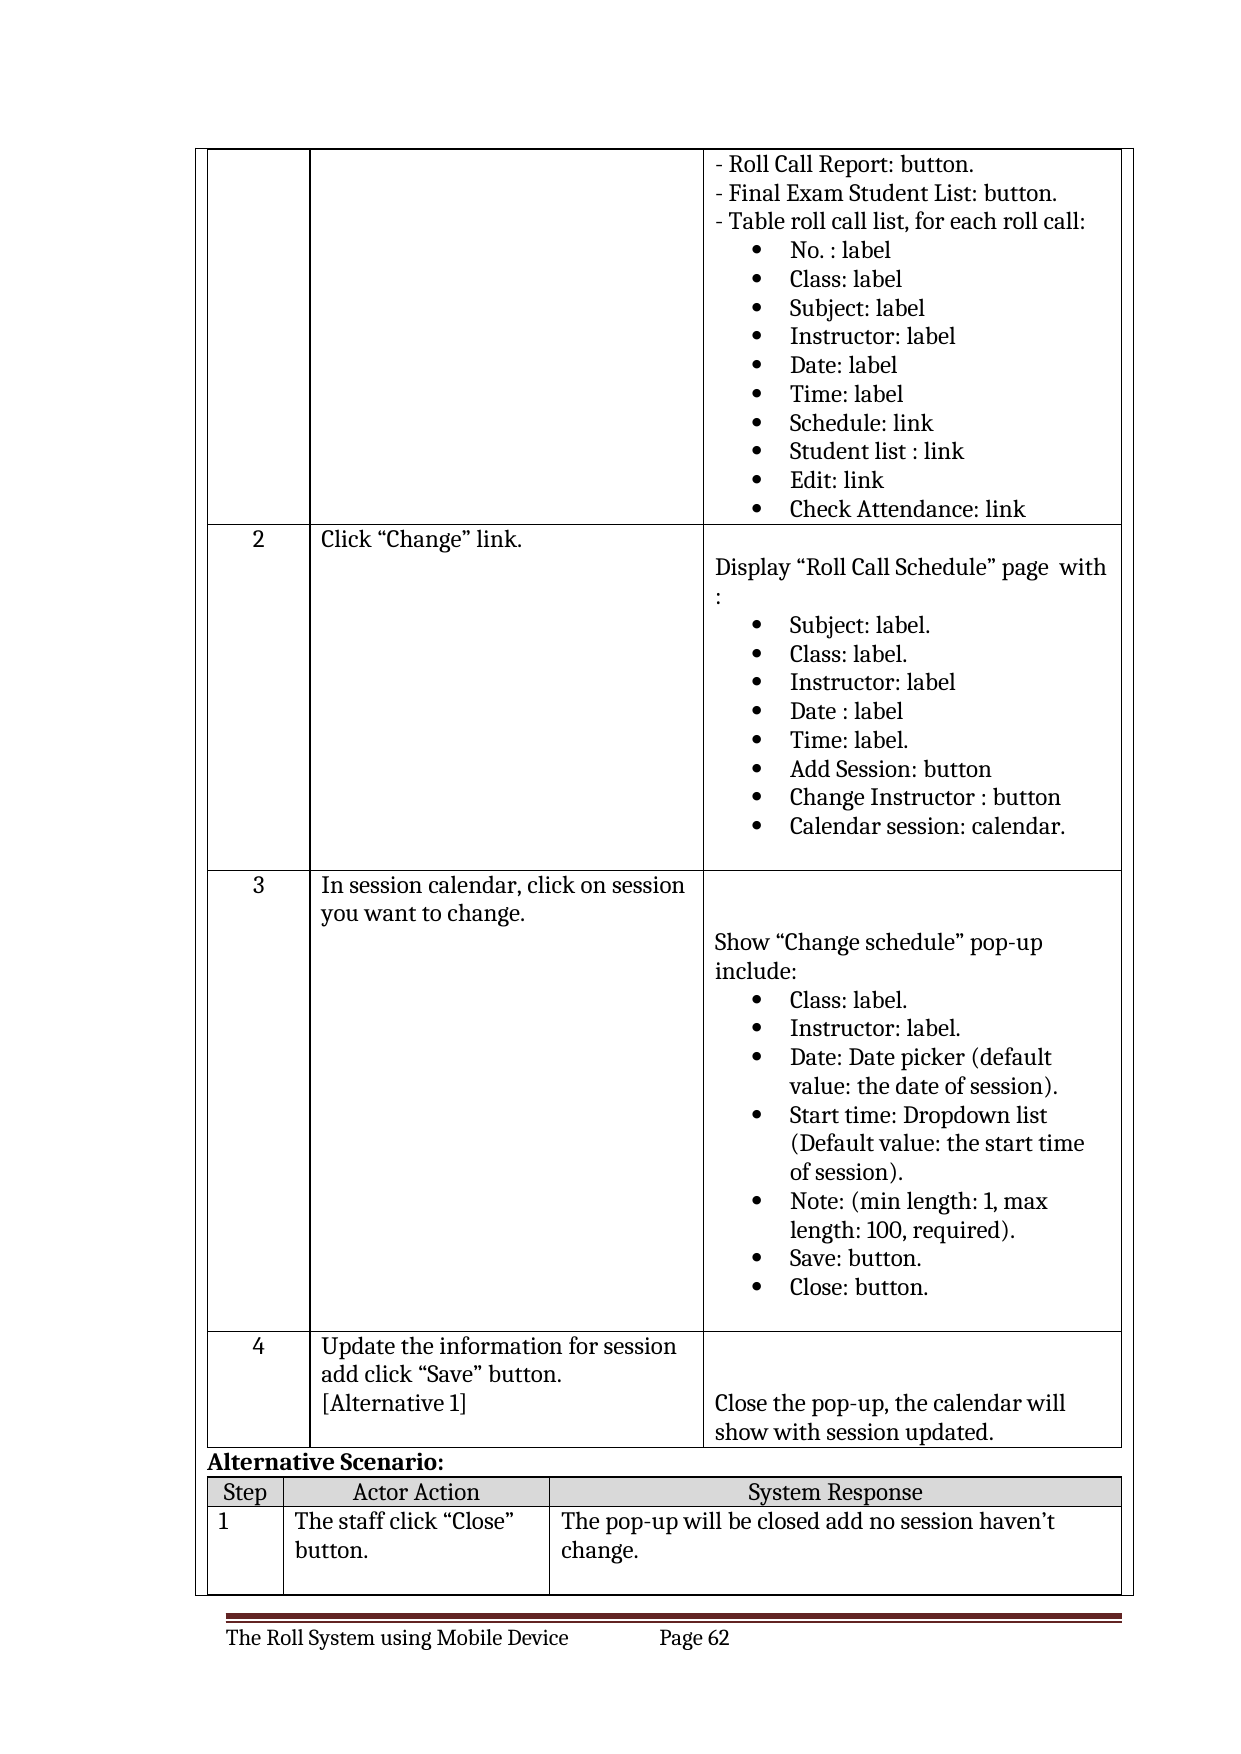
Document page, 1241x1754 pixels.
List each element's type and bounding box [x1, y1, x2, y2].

table_cell [196, 149, 1133, 1594]
